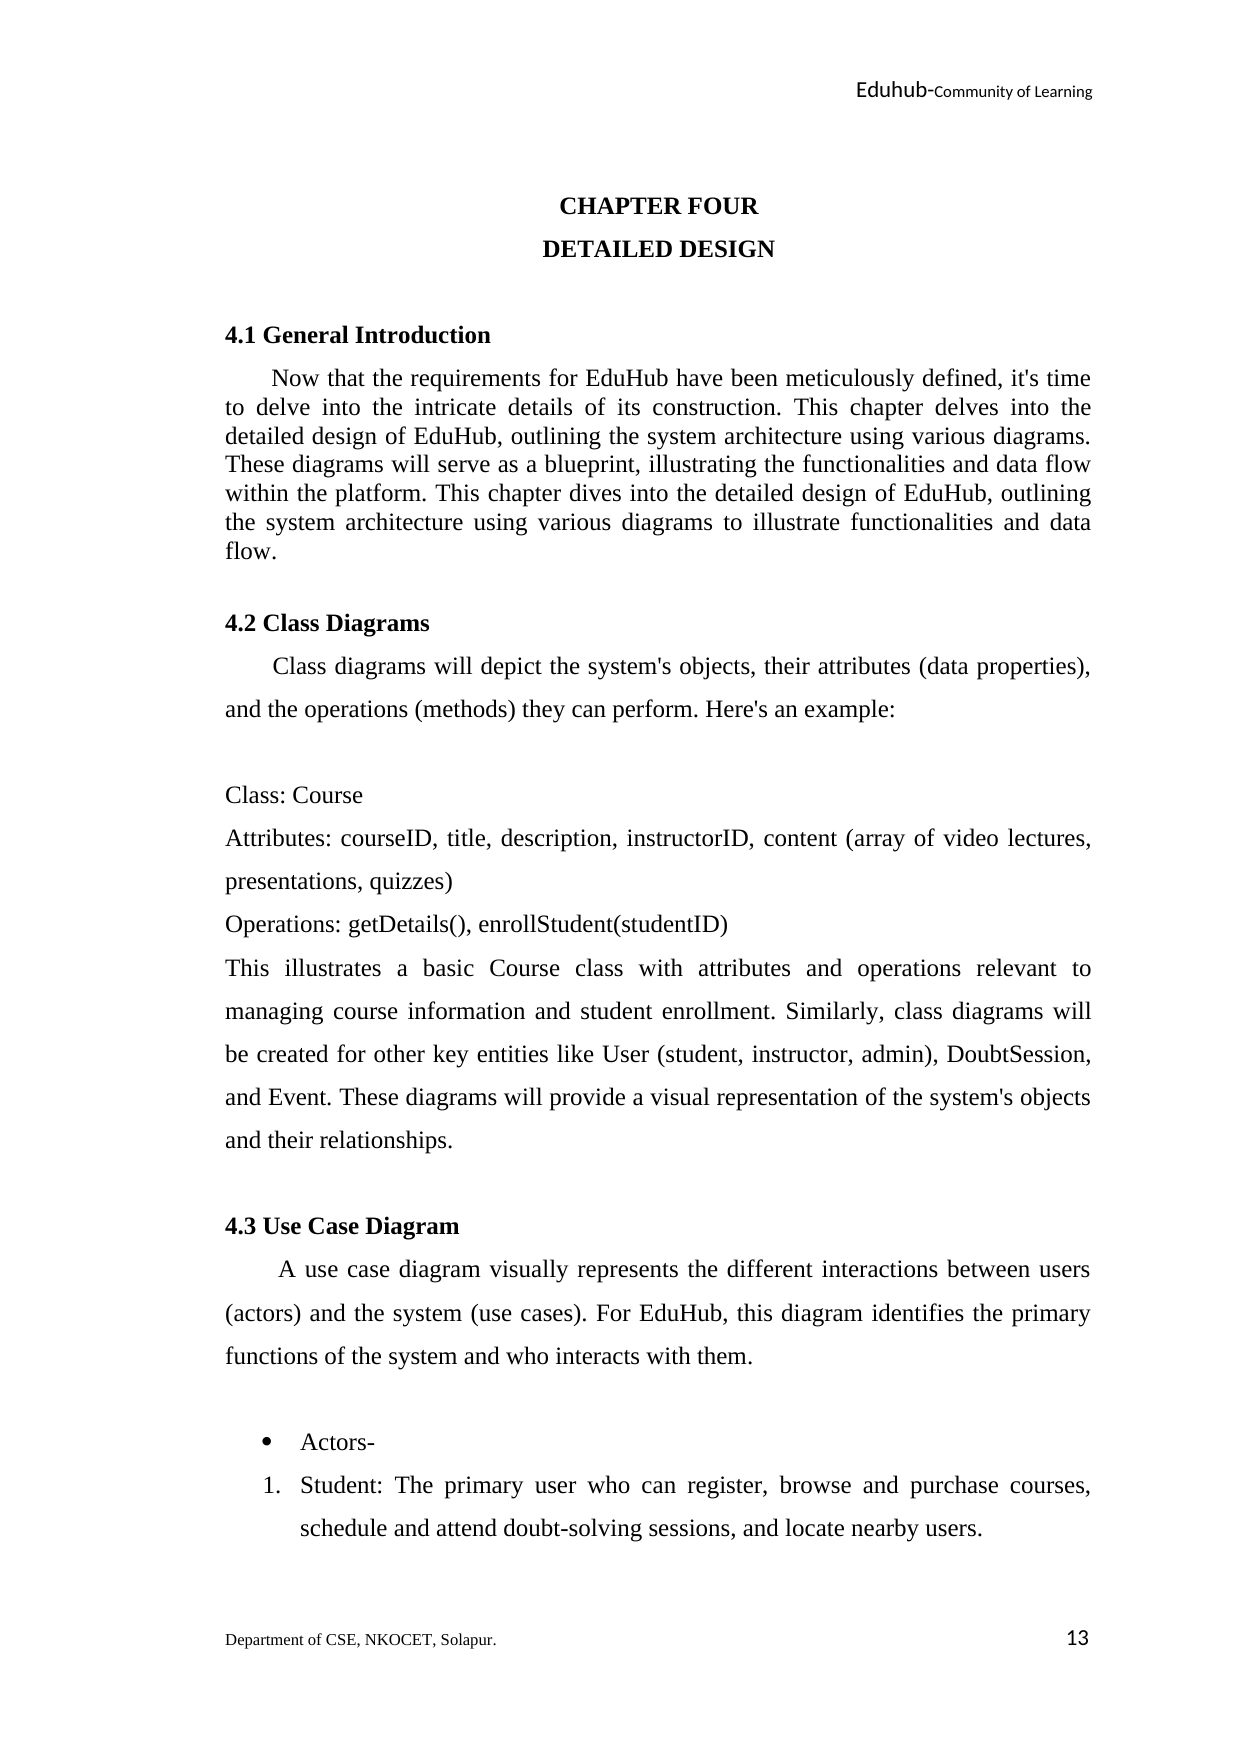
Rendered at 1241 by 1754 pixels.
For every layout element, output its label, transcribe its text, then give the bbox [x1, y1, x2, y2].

text 4.2 Class Diagrams [225, 608, 1092, 636]
text Class diagrams will depict the system's objects, their attributes (data properties), and the operations (methods) they can perform. Here's an example: [225, 651, 1092, 723]
text Class: Course [225, 780, 1092, 809]
text This illustrates a basic Course class with attributes and operations relevant to managing course information and student enrollment. Similarly, class diagrams will be created for other key entities like User (student, instructor, admin), DoubtSession, and Event. These diagrams will provide a visual representation of the system's objects and their relationships. [225, 953, 1092, 1154]
text Operations: getDetails(), enrollStudent(studentID) [225, 909, 1092, 938]
list Actors- [262, 1427, 1092, 1456]
text 4.3 Use Case Diagram [225, 1211, 1092, 1240]
list Student: The primary user who can register, browse and purchase courses, schedule and attend doubt-solving sessions, and locate nearby users. [262, 1470, 1092, 1542]
text Attributes: courseID, title, description, instructorID, content (array of video lectures, presentations, quizzes) [225, 823, 1092, 895]
text 4.1 General Introduction [225, 320, 1092, 349]
text Now that the requirements for EduHub have been meticulously defined, it's time to delve into the intricate details of its construction. This chapter delves into the detailed design of EduHub, outlining the system architecture using various diagrams. These diagrams will serve as a blueprint, illustrating the functionalities and data flow within the platform. This chapter dives into the detailed design of EduHub, outlining the system architecture using various diagrams to illustrate functionalities and data flow. [225, 363, 1092, 564]
text CHAPTER FOUR DETAILED DESIGN [225, 191, 1092, 263]
text A use case diagram visually represents the different interactions between users (actors) and the system (use cases). For EduHub, this diagram identifies the primary functions of the system and who interacts with them. [225, 1254, 1092, 1369]
